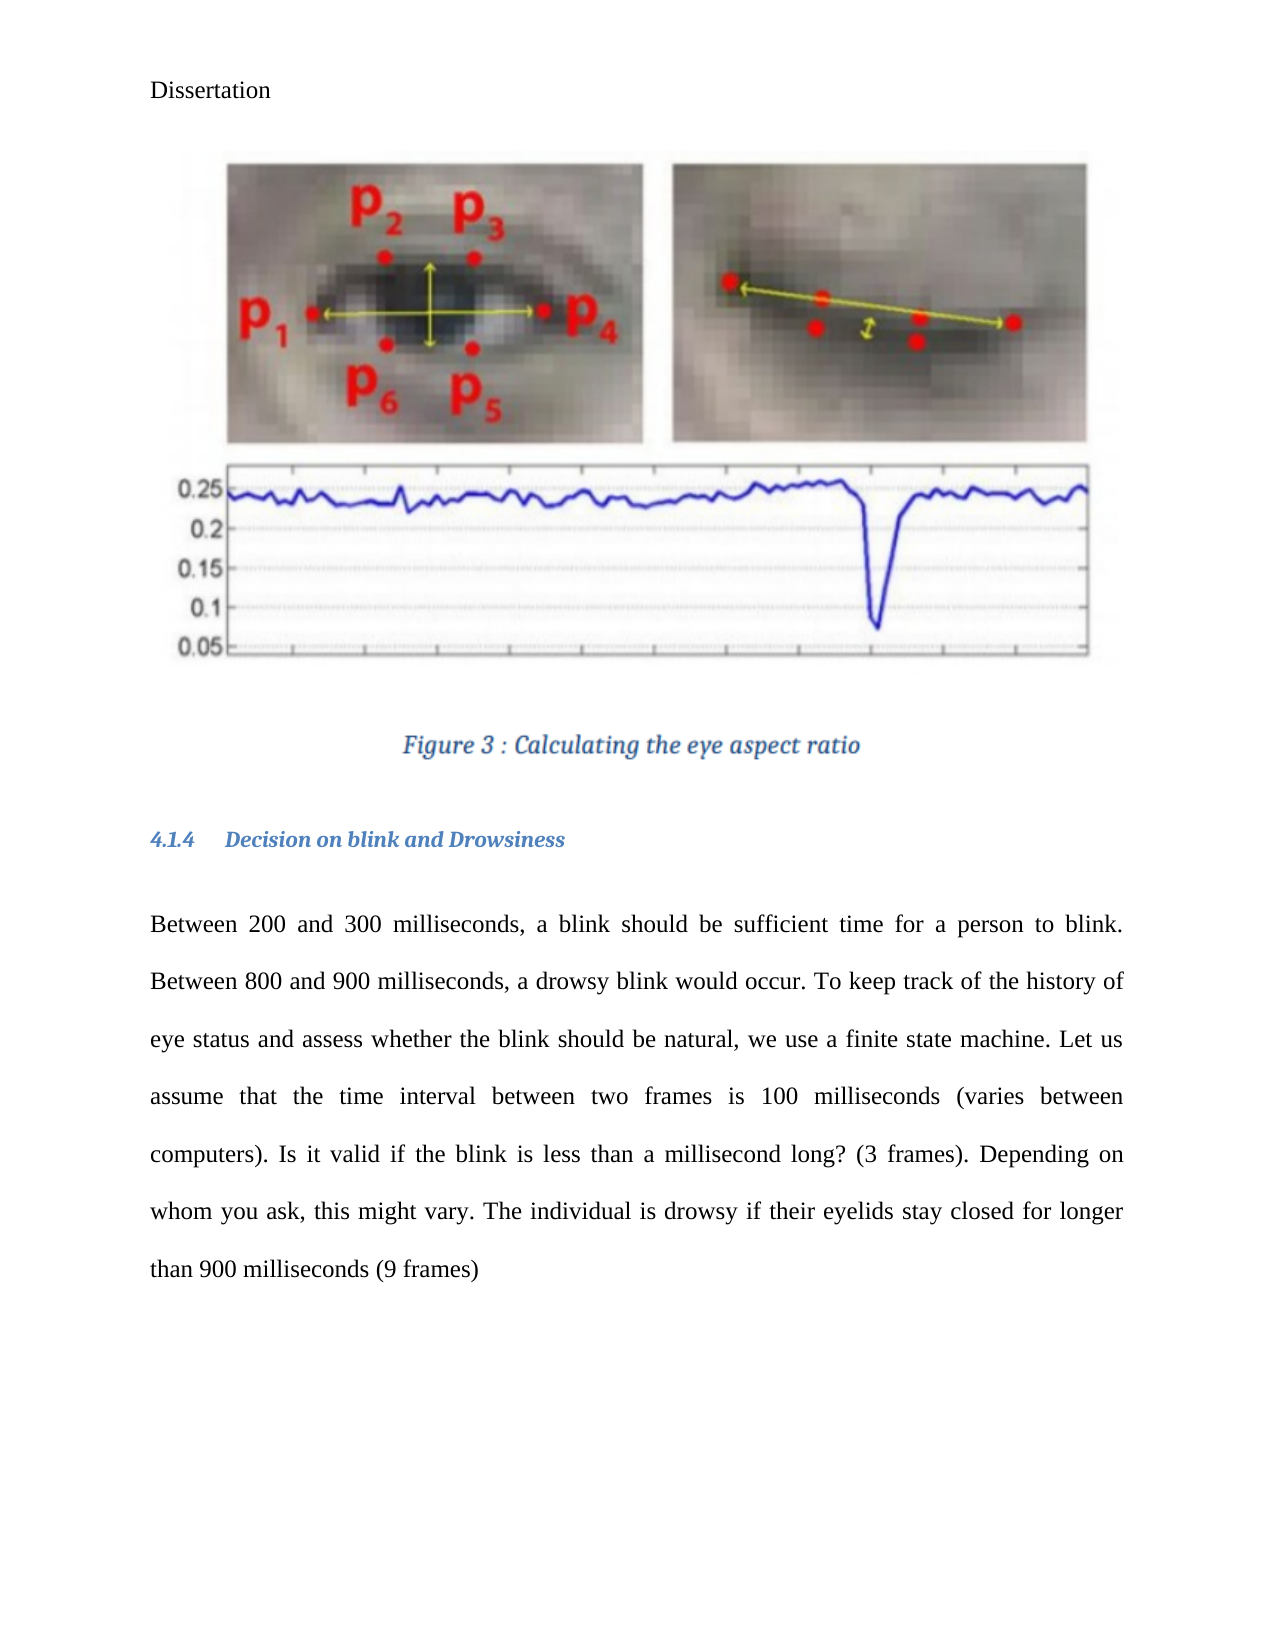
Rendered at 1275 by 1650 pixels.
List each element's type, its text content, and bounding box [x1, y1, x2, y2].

text Between 200 and 300 milliseconds, a blink should be sufficient time for a person to blink. Between 800 and 900 milliseconds, a drowsy blink would occur. To keep track of the history of eye status and assess whether the blink should be natural, we use a finite state machine. Let us assume that the time interval between two frames is 100 milliseconds (varies between computers). Is it valid if the blink is less than a millisecond long? (3 frames). Depending on whom you ask, this might vary. The individual is drowsy if their eyelids stay closed for longer than 900 milliseconds (9 frames) [150, 909, 1125, 1282]
picture [150, 150, 1125, 767]
subtitle Decision on blink and Drowsiness [150, 827, 1125, 853]
